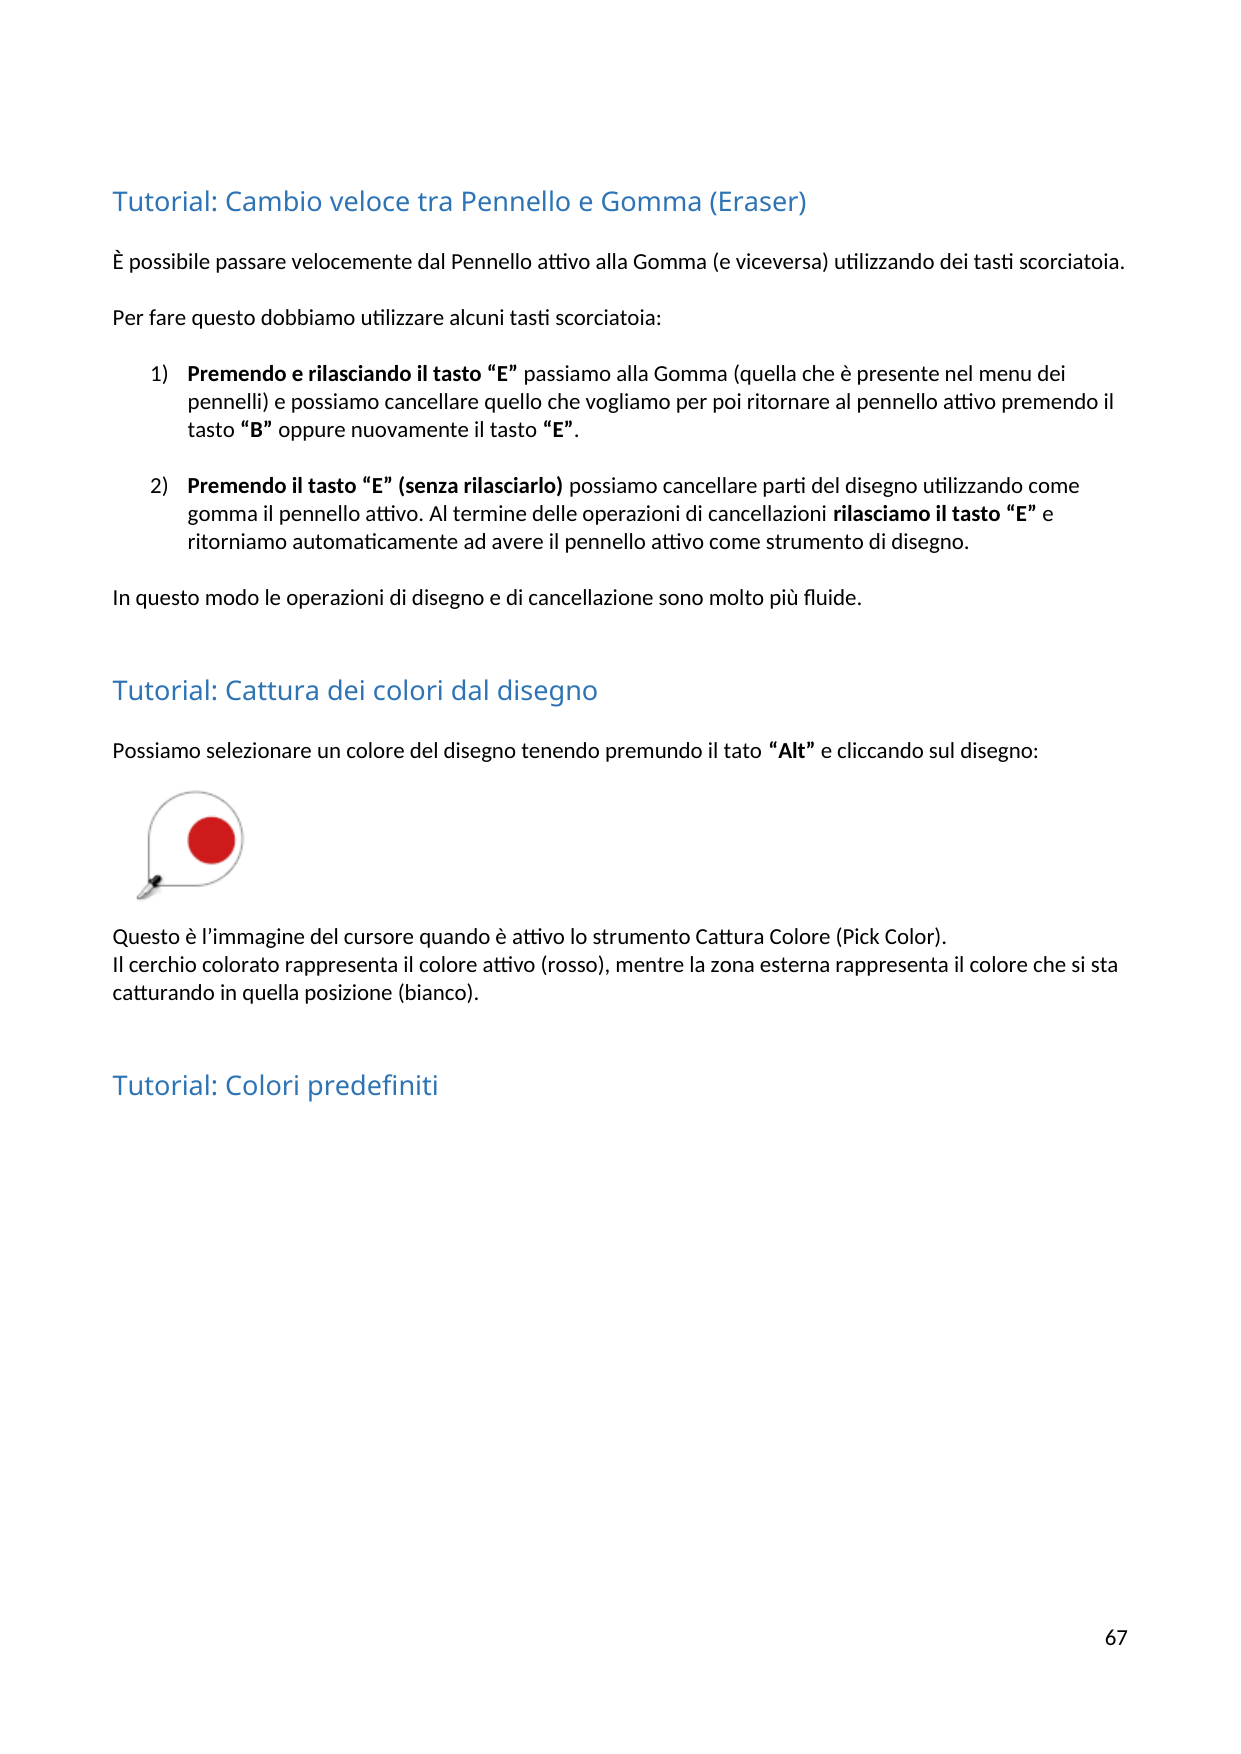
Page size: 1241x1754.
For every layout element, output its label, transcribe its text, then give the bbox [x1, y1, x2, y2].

text Il cerchio colorato rappresenta il colore attivo (rosso), mentre la zona esterna rappresenta il colore che si sta catturando in quella posizione (bianco). [112, 950, 1128, 1006]
picture [112, 764, 268, 923]
subtitle Tutorial: Colori predefiniti [112, 1067, 1128, 1103]
text Possiamo selezionare un colore del disegno tenendo premundo il tato “Alt” e cliccando sul disegno: [112, 736, 1128, 764]
text Per fare questo dobbiamo utilizzare alcuni tasti scorciatoia: [112, 303, 1128, 331]
subtitle Tutorial: Cambio veloce tra Pennello e Gomma (Eraser) [112, 182, 1128, 219]
list Premendo e rilasciando il tasto “E” passiamo alla Gomma (quella che è presente nel menu dei pennelli) e possiamo cancellare quello che vogliamo per poi ritornare al pennello attivo premendo il tasto “B” oppure nuovamente il tasto “E”. [150, 359, 1128, 443]
text In questo modo le operazioni di disegno e di cancellazione sono molto più fluide. [112, 583, 1128, 611]
text Questo è l’immagine del cursore quando è attivo lo strumento Cattura Colore (Pick Color). [112, 922, 1128, 950]
list Premendo il tasto “E” (senza rilasciarlo) possiamo cancellare parti del disegno utilizzando come gomma il pennello attivo. Al termine delle operazioni di cancellazioni rilasciamo il tasto “E” e ritorniamo automaticamente ad avere il pennello attivo come strumento di disegno. [150, 471, 1128, 555]
text È possibile passare velocemente dal Pennello attivo alla Gomma (e viceversa) utilizzando dei tasti scorciatoia. [112, 247, 1128, 275]
subtitle Tutorial: Cattura dei colori dal disegno [112, 672, 1128, 708]
